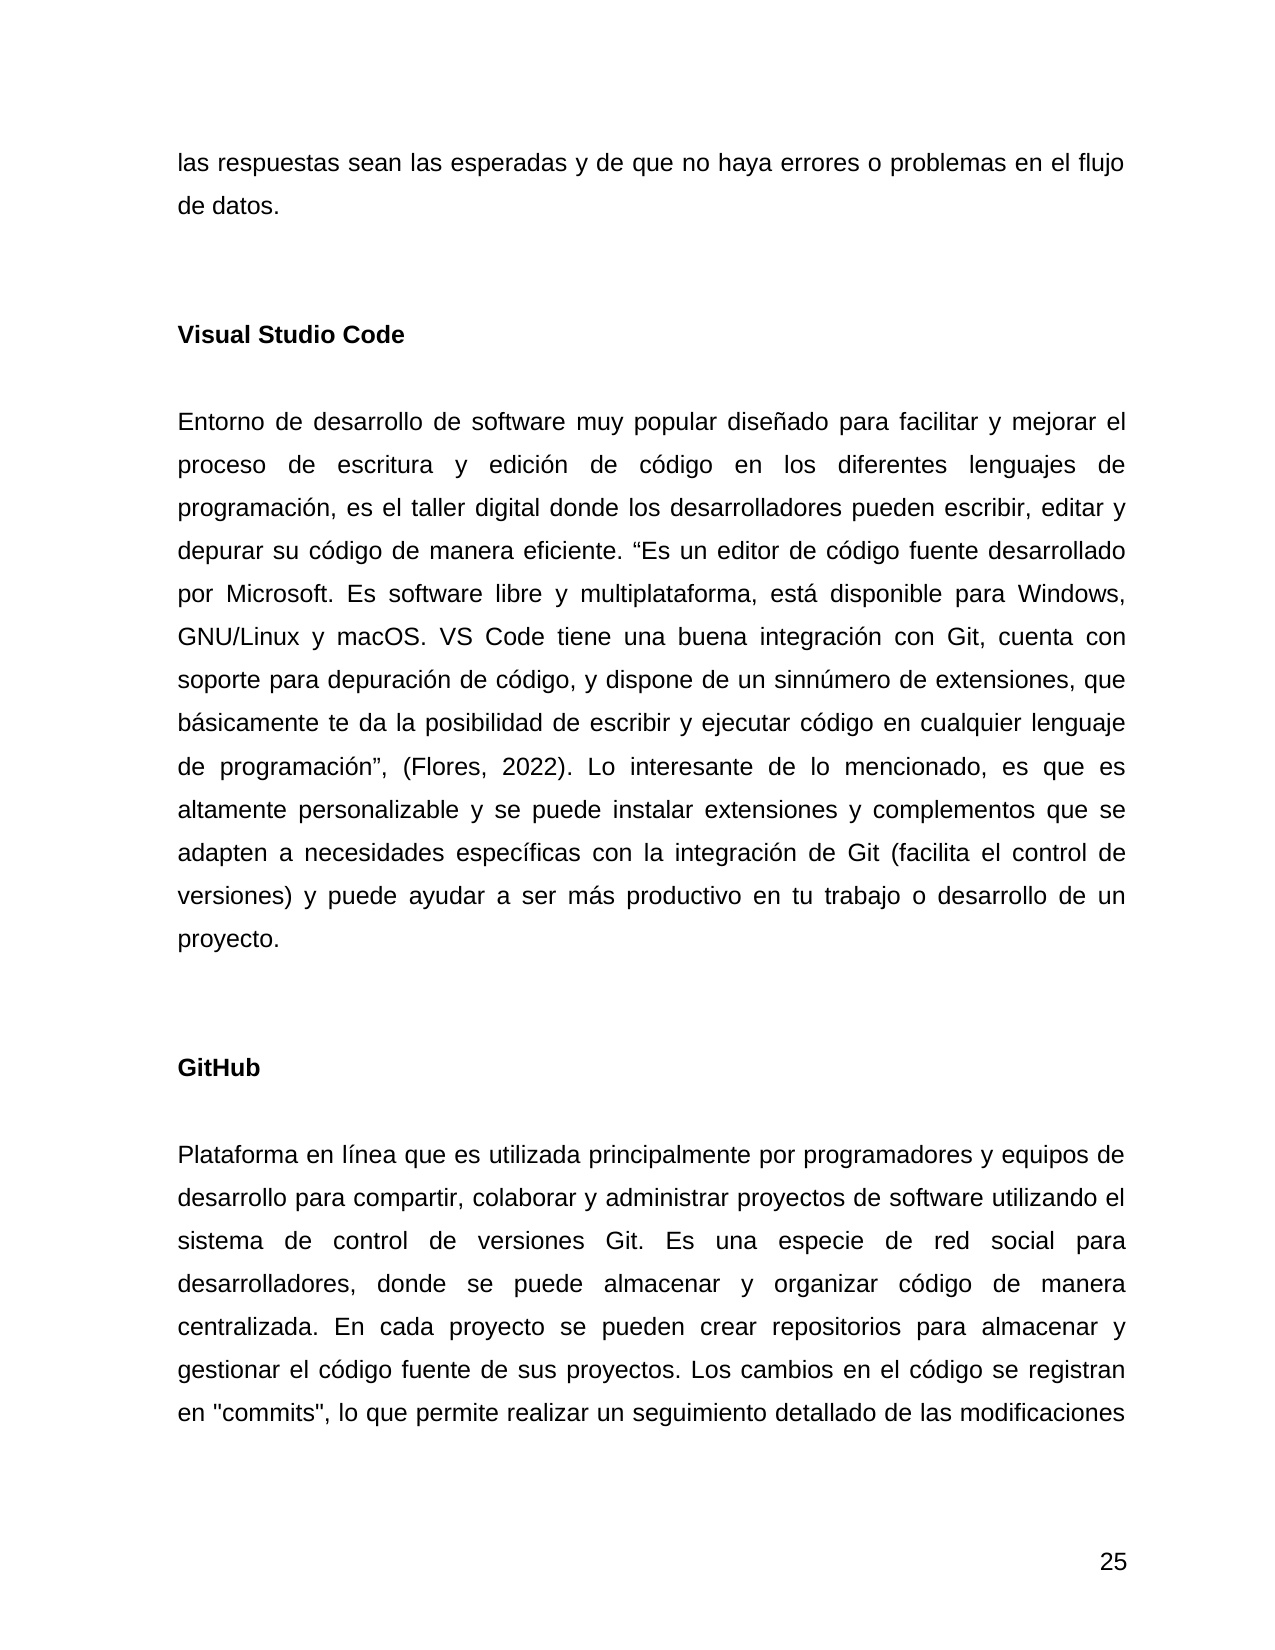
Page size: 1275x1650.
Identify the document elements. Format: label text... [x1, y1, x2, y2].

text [177, 1139, 1127, 1427]
text Visual Studio Code [177, 320, 1127, 349]
text GitHub [177, 1053, 1127, 1082]
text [177, 148, 1127, 219]
text Entorno de desarrollo de software muy popular diseñado para facilitar y mejorar el proceso de escritura y edición de código en los diferentes lenguajes de programación, es el taller digital donde los desarrolladores pueden escribir, editar y depurar su código de manera eficiente. “Es un editor de código fuente desarrollado por Microsoft. Es software libre y multiplataforma, está disponible para Windows, GNU/Linux y macOS. VS Code tiene una buena integración con Git, cuenta con soporte para depuración de código, y dispone de un sinnúmero de extensiones, que básicamente te da la posibilidad de escribir y ejecutar código en cualquier lenguaje de programación”, . Lo interesante de lo mencionado, es que es altamente personalizable y se puede instalar extensiones y complementos que se adapten a necesidades específicas con la integración de Git (facilita el control de versiones) y puede ayudar a ser más productivo en tu trabajo o desarrollo de un proyecto. [177, 406, 1127, 953]
